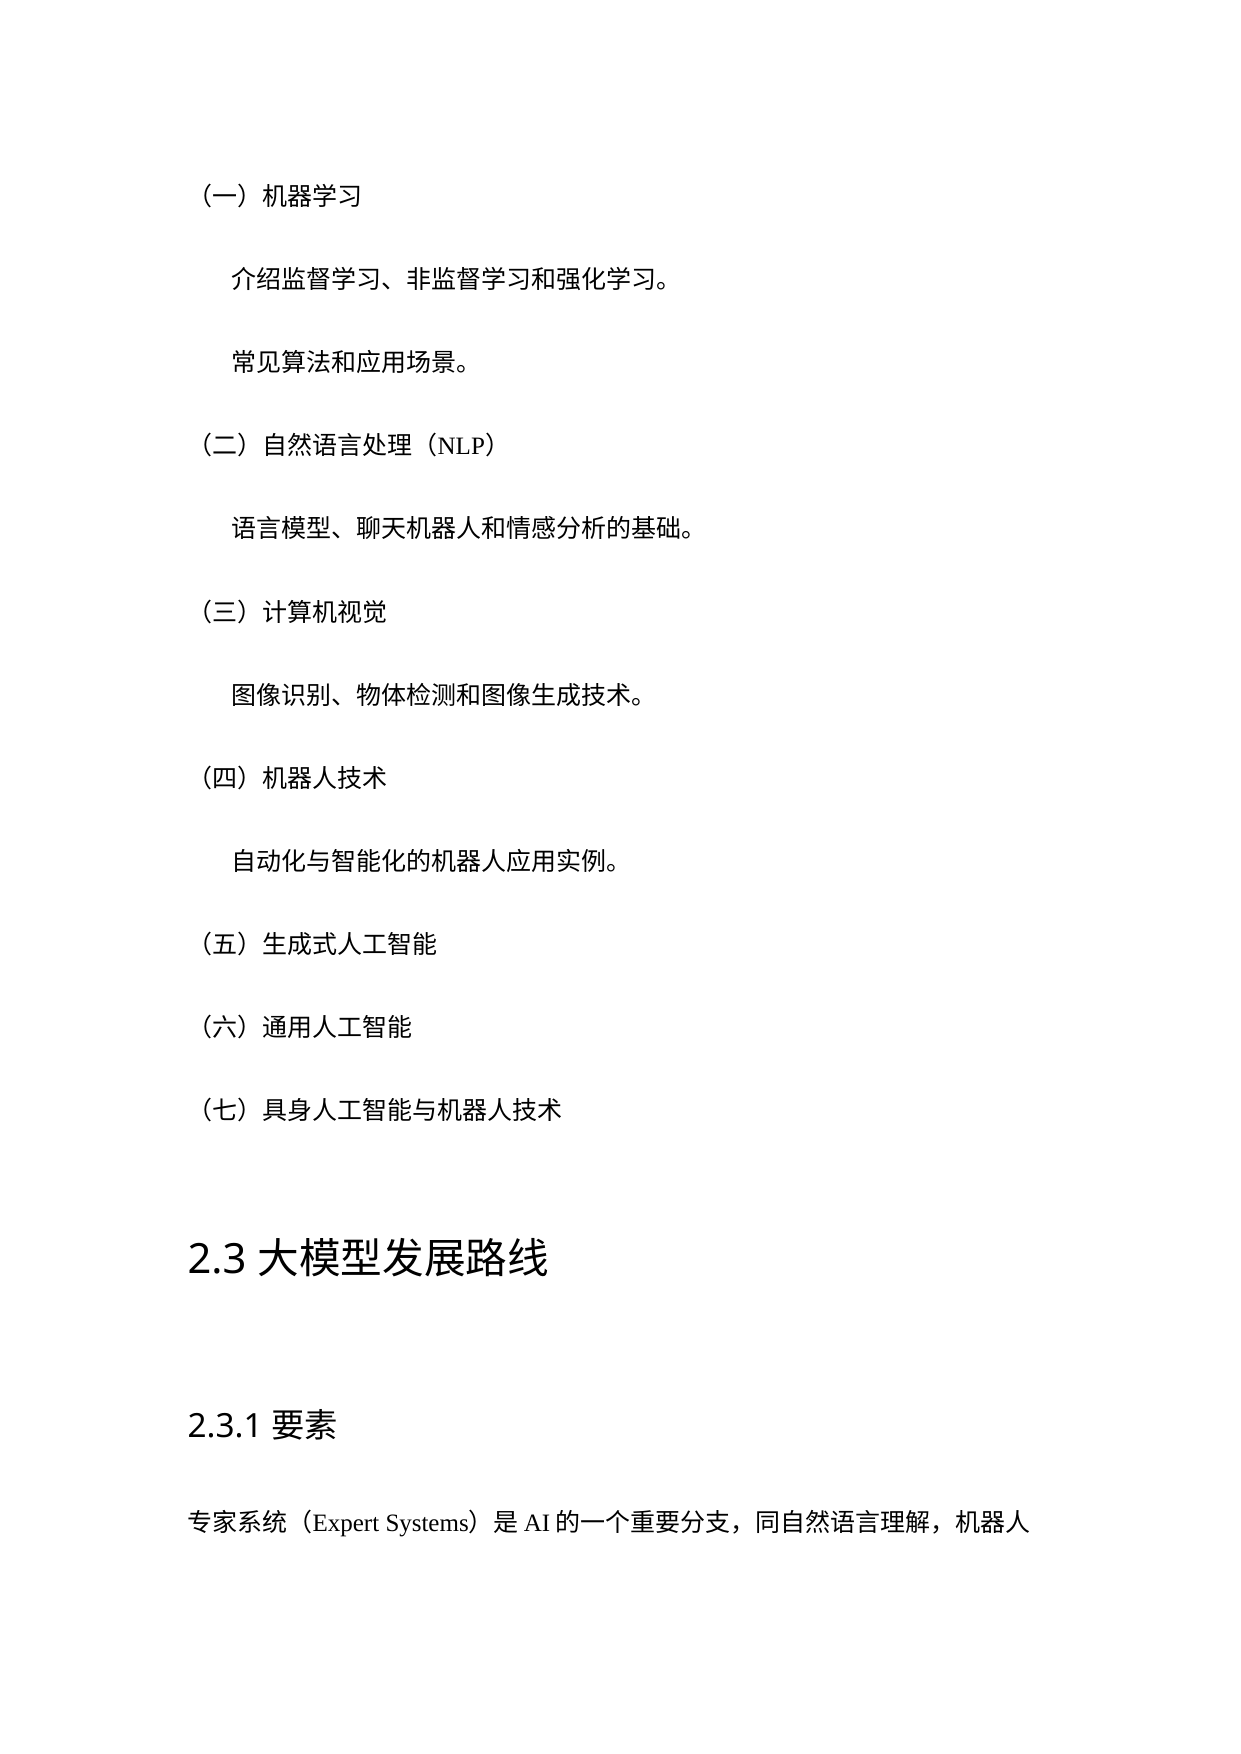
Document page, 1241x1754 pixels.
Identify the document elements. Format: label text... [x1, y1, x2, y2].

subtitle 2.3 大模型发展路线 [187, 1223, 1053, 1288]
text （七）具身人工智能与机器人技术 [187, 1076, 1053, 1141]
text （三）计算机视觉 [187, 578, 1053, 643]
text 语言模型、聊天机器人和情感分析的基础。 [187, 494, 1053, 559]
text （二）自然语言处理（NLP） [187, 411, 1053, 476]
text 介绍监督学习、非监督学习和强化学习。 [187, 245, 1053, 310]
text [187, 1488, 1053, 1553]
text （四）机器人技术 [187, 744, 1053, 809]
text 常见算法和应用场景。 [187, 328, 1053, 393]
subtitle 2.3.1 要素 [187, 1390, 1053, 1455]
text 自动化与智能化的机器人应用实例。 [187, 827, 1053, 892]
text （六）通用人工智能 [187, 993, 1053, 1058]
text （一）机器学习 [187, 162, 1053, 227]
text （五）生成式人工智能 [187, 910, 1053, 975]
text 图像识别、物体检测和图像生成技术。 [187, 661, 1053, 726]
